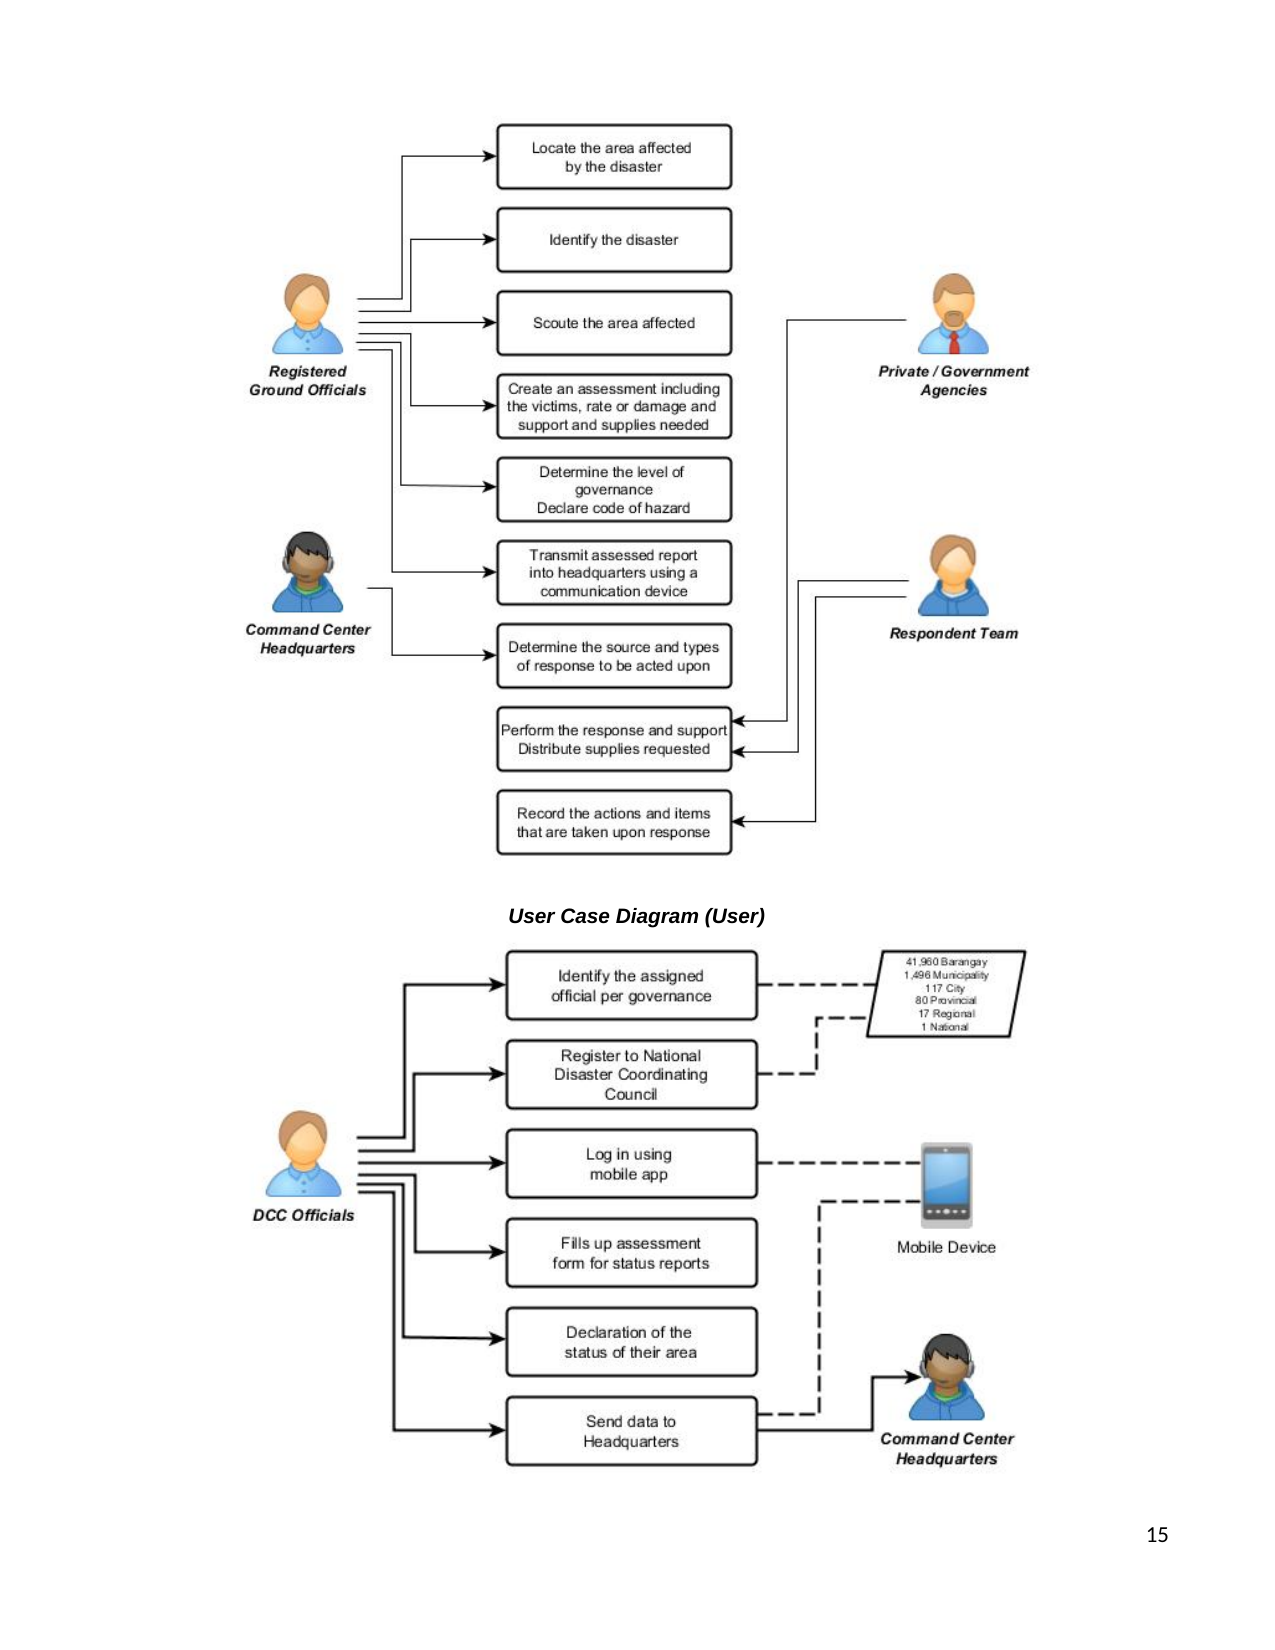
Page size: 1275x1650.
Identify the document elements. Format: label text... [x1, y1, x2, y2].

text User Case Diagram (User) [106, 904, 1169, 928]
picture [224, 106, 1051, 872]
picture [230, 931, 1045, 1491]
